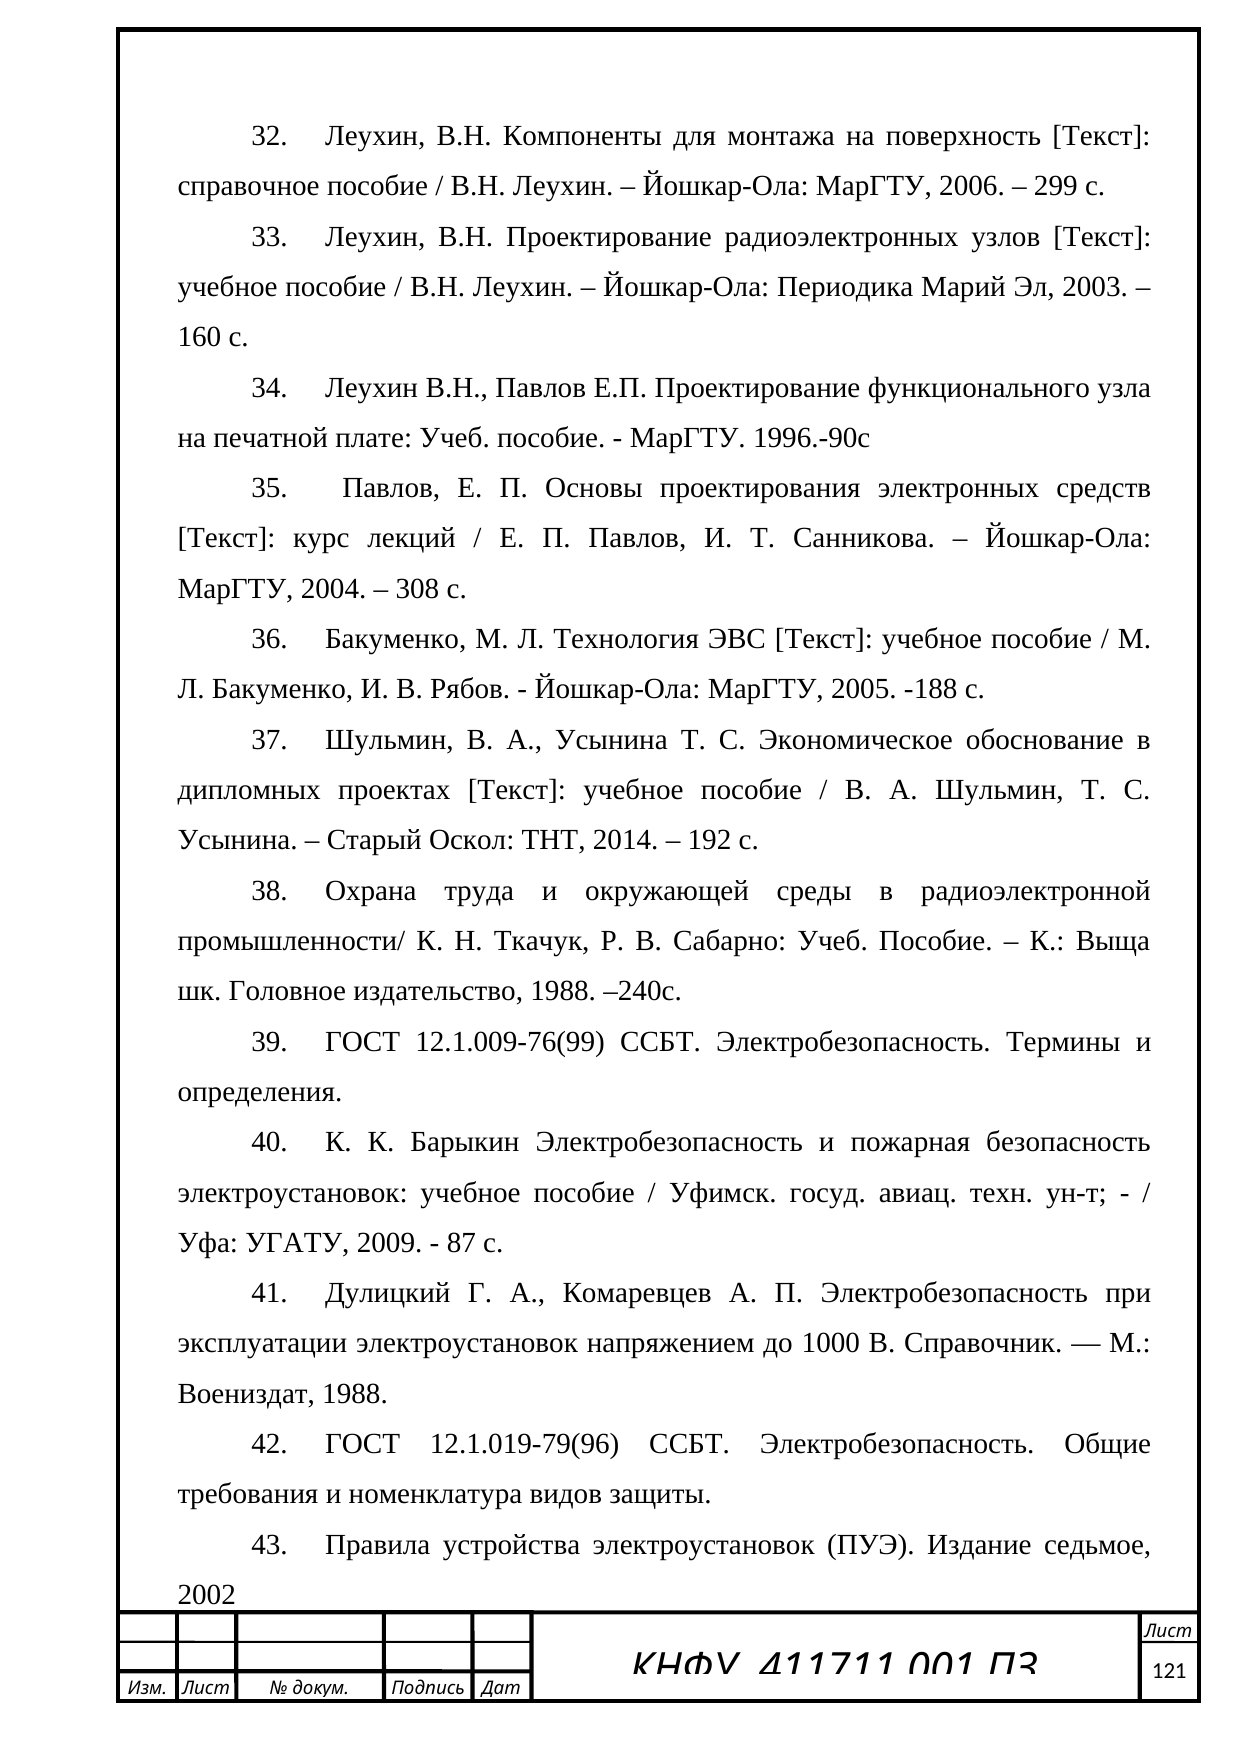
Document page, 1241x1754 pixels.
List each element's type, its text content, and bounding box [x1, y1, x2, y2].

list ГОСТ 12.1.019-79(96) ССБТ. Электробезопасность. Общие требования и номенклатура видов защиты. [177, 1426, 1152, 1510]
list Павлов, Е. П. Основы проектирования электронных средств [Текст]: курс лекций / Е. П. Павлов, И. Т. Санникова. – Йошкар-Ола: МарГТУ, 2004. – 308 с. [177, 470, 1152, 604]
list Бакуменко, М. Л. Технология ЭВС [Текст]: учебное пособие / М. Л. Бакуменко, И. В. Рябов. - Йошкар-Ола: МарГТУ, 2005. -188 с. [177, 621, 1152, 705]
list Правила устройства электроустановок (ПУЭ). Издание седьмое, 2002 [177, 1527, 1152, 1611]
list Леухин, В.Н. Компоненты для монтажа на поверхность [Текст]: справочное пособие / В.Н. Леухин. – Йошкар-Ола: МарГТУ, 2006. – 299 с. [177, 118, 1152, 202]
list Охрана труда и окружающей среды в радиоэлектронной промышленности/ К. Н. Ткачук, Р. В. Сабарно: Учеб. Пособие. – К.: Выща шк. Головное издательство, 1988. –240с. [177, 873, 1152, 1007]
list К. К. Барыкин Электробезопасность и пожарная безопасность электроустановок: учебное пособие / Уфимск. госуд. авиац. техн. ун-т; - / Уфа: УГАТУ, 2009. - 87 с. [177, 1124, 1152, 1258]
list Леухин, В.Н. Проектирование радиоэлектронных узлов [Текст]: учебное пособие / В.Н. Леухин. – Йошкар-Ола: Периодика Марий Эл, 2003. – 160 с. [177, 219, 1152, 353]
list Шульмин, В. А., Усынина Т. С. Экономическое обоснование в дипломных проектах [Текст]: учебное пособие / В. А. Шульмин, Т. С. Усынина. – Старый Оскол: ТНТ, 2014. – 192 с. [177, 722, 1152, 856]
list Леухин В.Н., Павлов Е.П. Проектирование функционального узла на печатной плате: Учеб. пособие. - МарГТУ. 1996.-90с [177, 370, 1152, 453]
list Дулицкий Г. А., Комаревцев А. П. Электробезопасность при эксплуатации электроустановок напряжением до 1000 В. Справочник. — М.: Воениздат, 1988. [177, 1275, 1152, 1409]
list ГОСТ 12.1.009-76(99) ССБТ. Электробезопасность. Термины и определения. [177, 1024, 1152, 1108]
